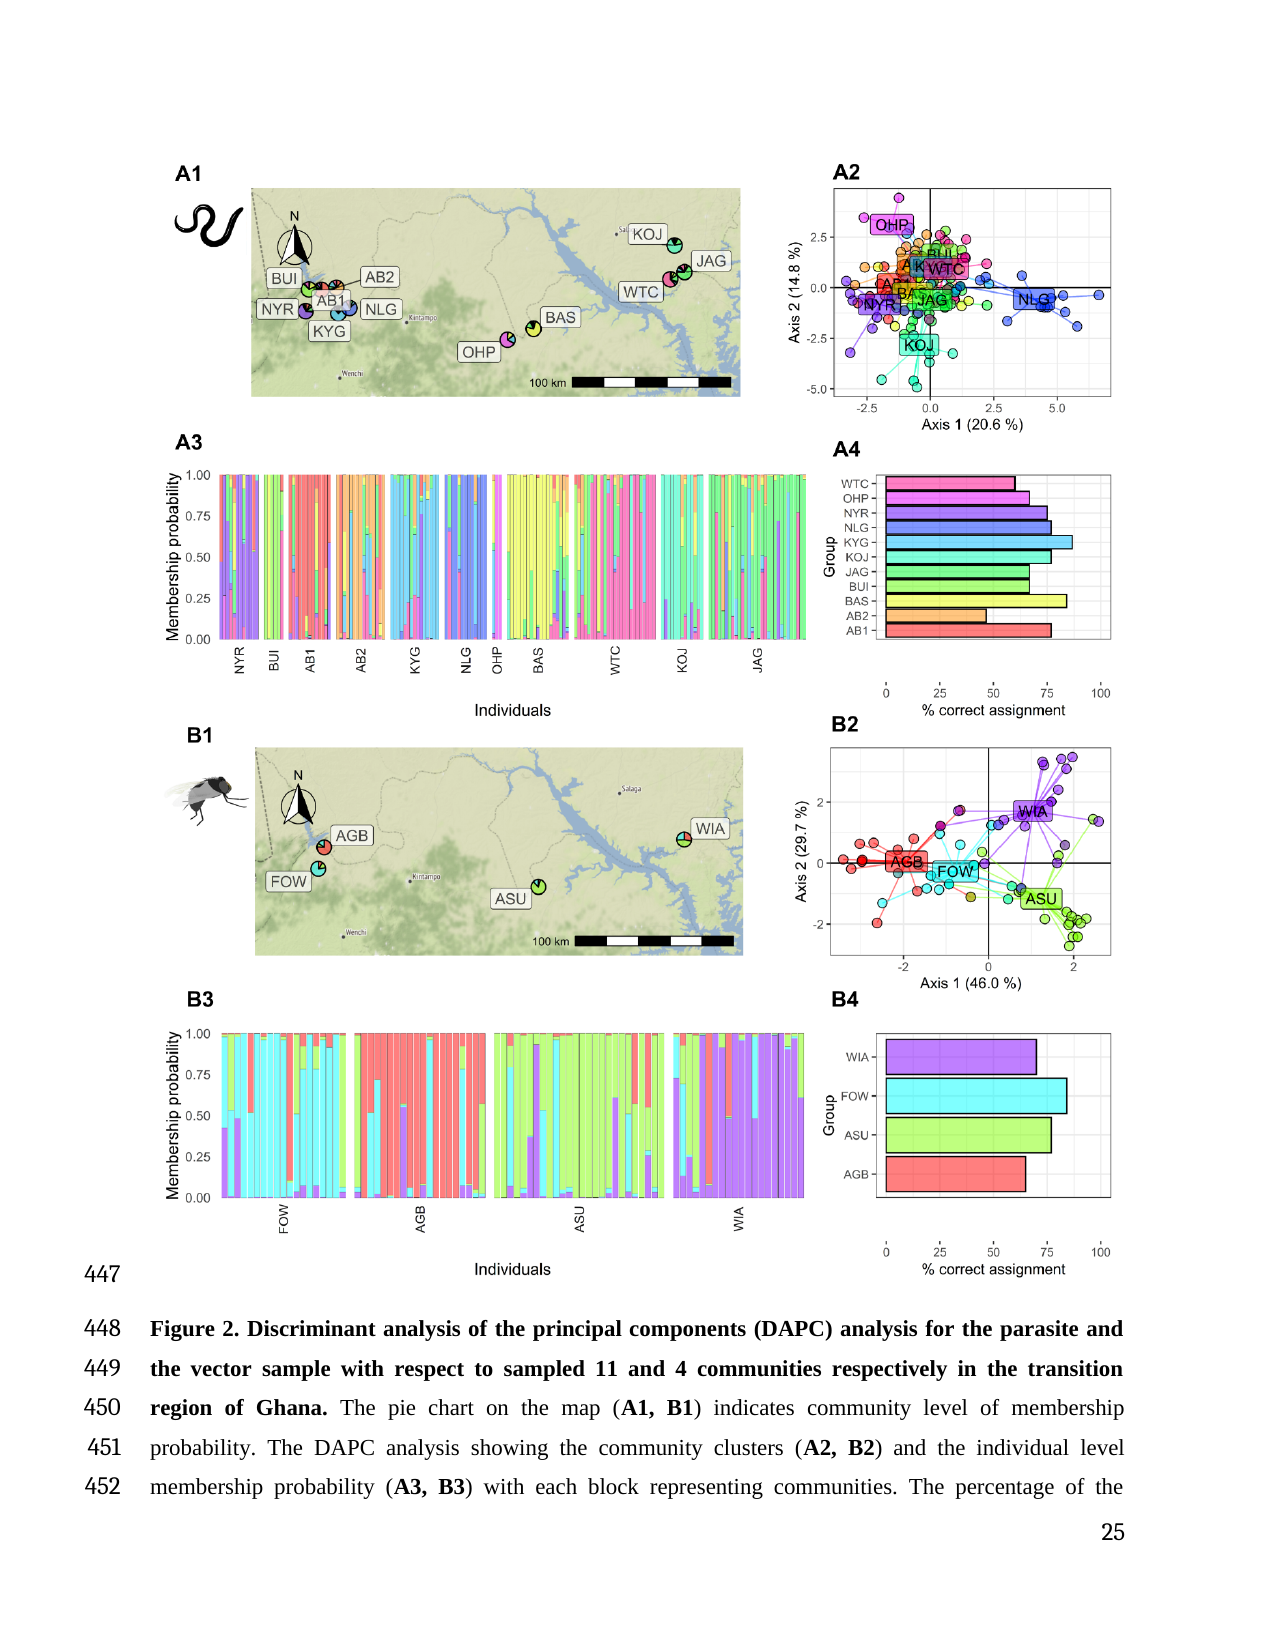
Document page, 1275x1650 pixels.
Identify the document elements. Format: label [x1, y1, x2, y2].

text [150, 1315, 1125, 1499]
picture [150, 150, 1125, 1282]
